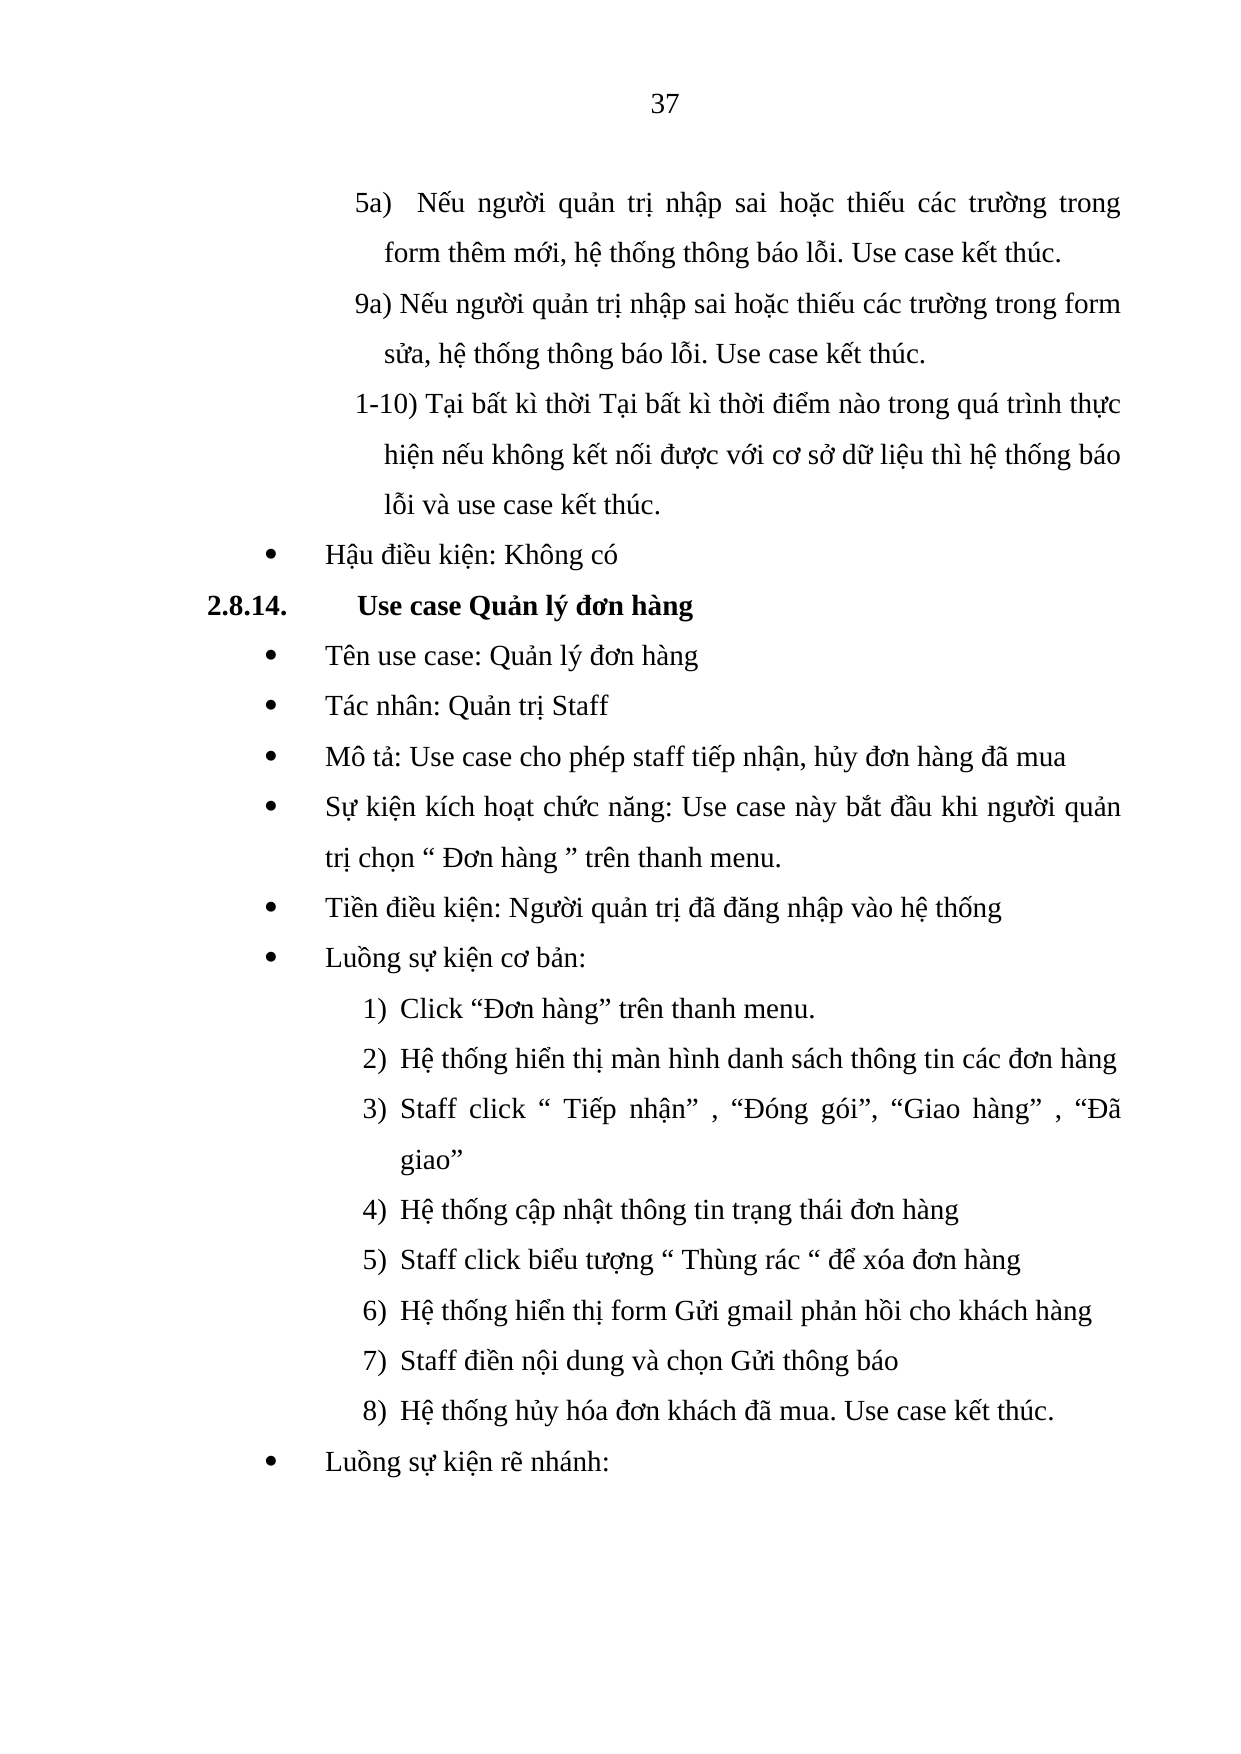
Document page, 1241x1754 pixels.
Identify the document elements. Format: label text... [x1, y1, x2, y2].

list 5a) Nếu người quản trị nhập sai hoặc thiếu các trường trong form thêm mới, hệ thống thông báo lỗi. Use case kết thúc. [354, 185, 1122, 269]
list Staff điền nội dung và chọn Gửi thông báo [362, 1343, 1122, 1377]
list Hậu điều kiện: Không có [266, 537, 1122, 571]
list Hệ thống cập nhật thông tin trạng thái đơn hàng [362, 1192, 1122, 1226]
list Click “Đơn hàng” trên thanh menu. [362, 991, 1122, 1024]
list Sự kiện kích hoạt chức năng: Use case này bắt đầu khi người quản trị chọn “ Đơn hàng ” trên thanh menu. [266, 789, 1122, 873]
list Luồng sự kiện rẽ nhánh: [266, 1444, 1122, 1477]
list 9a) Nếu người quản trị nhập sai hoặc thiếu các trường trong form sửa, hệ thống thông báo lỗi. Use case kết thúc. [354, 286, 1122, 370]
list Use case Quản lý đơn hàng [207, 588, 1122, 621]
list Mô tả: Use case cho phép staff tiếp nhận, hủy đơn hàng đã mua [266, 739, 1122, 773]
list Hệ thống hiển thị màn hình danh sách thông tin các đơn hàng [362, 1041, 1122, 1075]
list 1-10) Tại bất kì thời Tại bất kì thời điểm nào trong quá trình thực hiện nếu không kết nối được với cơ sở dữ liệu thì hệ thống báo lỗi và use case kết thúc. [354, 386, 1122, 521]
list Staff click biểu tượng “ Thùng rác “ để xóa đơn hàng [362, 1242, 1122, 1276]
list Tiền điều kiện: Người quản trị đã đăng nhập vào hệ thống [266, 890, 1122, 924]
list Tác nhân: Quản trị Staff [266, 688, 1122, 722]
list Tên use case: Quản lý đơn hàng [266, 638, 1122, 672]
list Luồng sự kiện cơ bản: [266, 941, 1122, 974]
list Hệ thống hủy hóa đơn khách đã mua. Use case kết thúc. [362, 1393, 1122, 1427]
list Hệ thống hiển thị form Gửi gmail phản hồi cho khách hàng [362, 1293, 1122, 1326]
list Staff click “ Tiếp nhận” , “Đóng gói”, “Giao hàng” , “Đã giao” [362, 1092, 1122, 1175]
